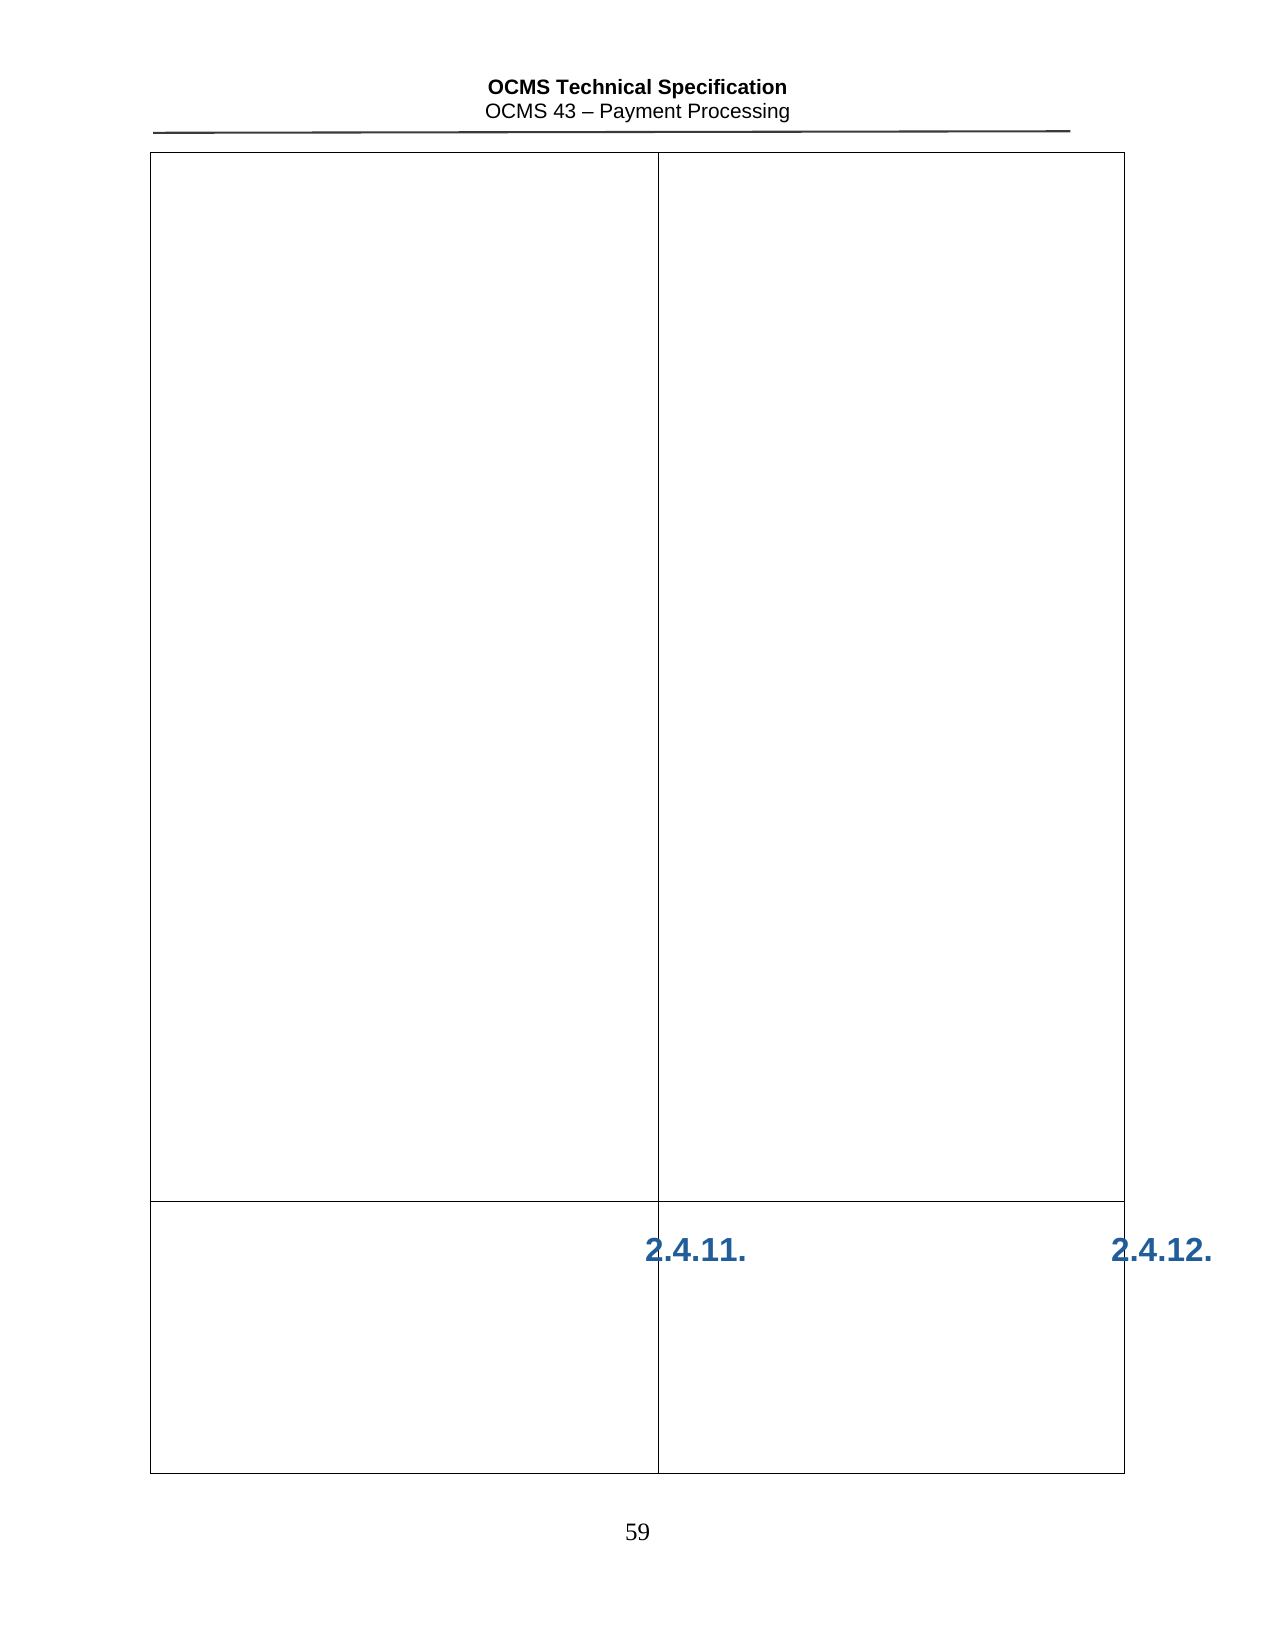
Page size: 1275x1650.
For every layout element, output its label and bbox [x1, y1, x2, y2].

table_cell [151, 153, 658, 1201]
table_cell [659, 1202, 1124, 1472]
table_cell [151, 1202, 658, 1472]
table_cell [659, 153, 1124, 1201]
